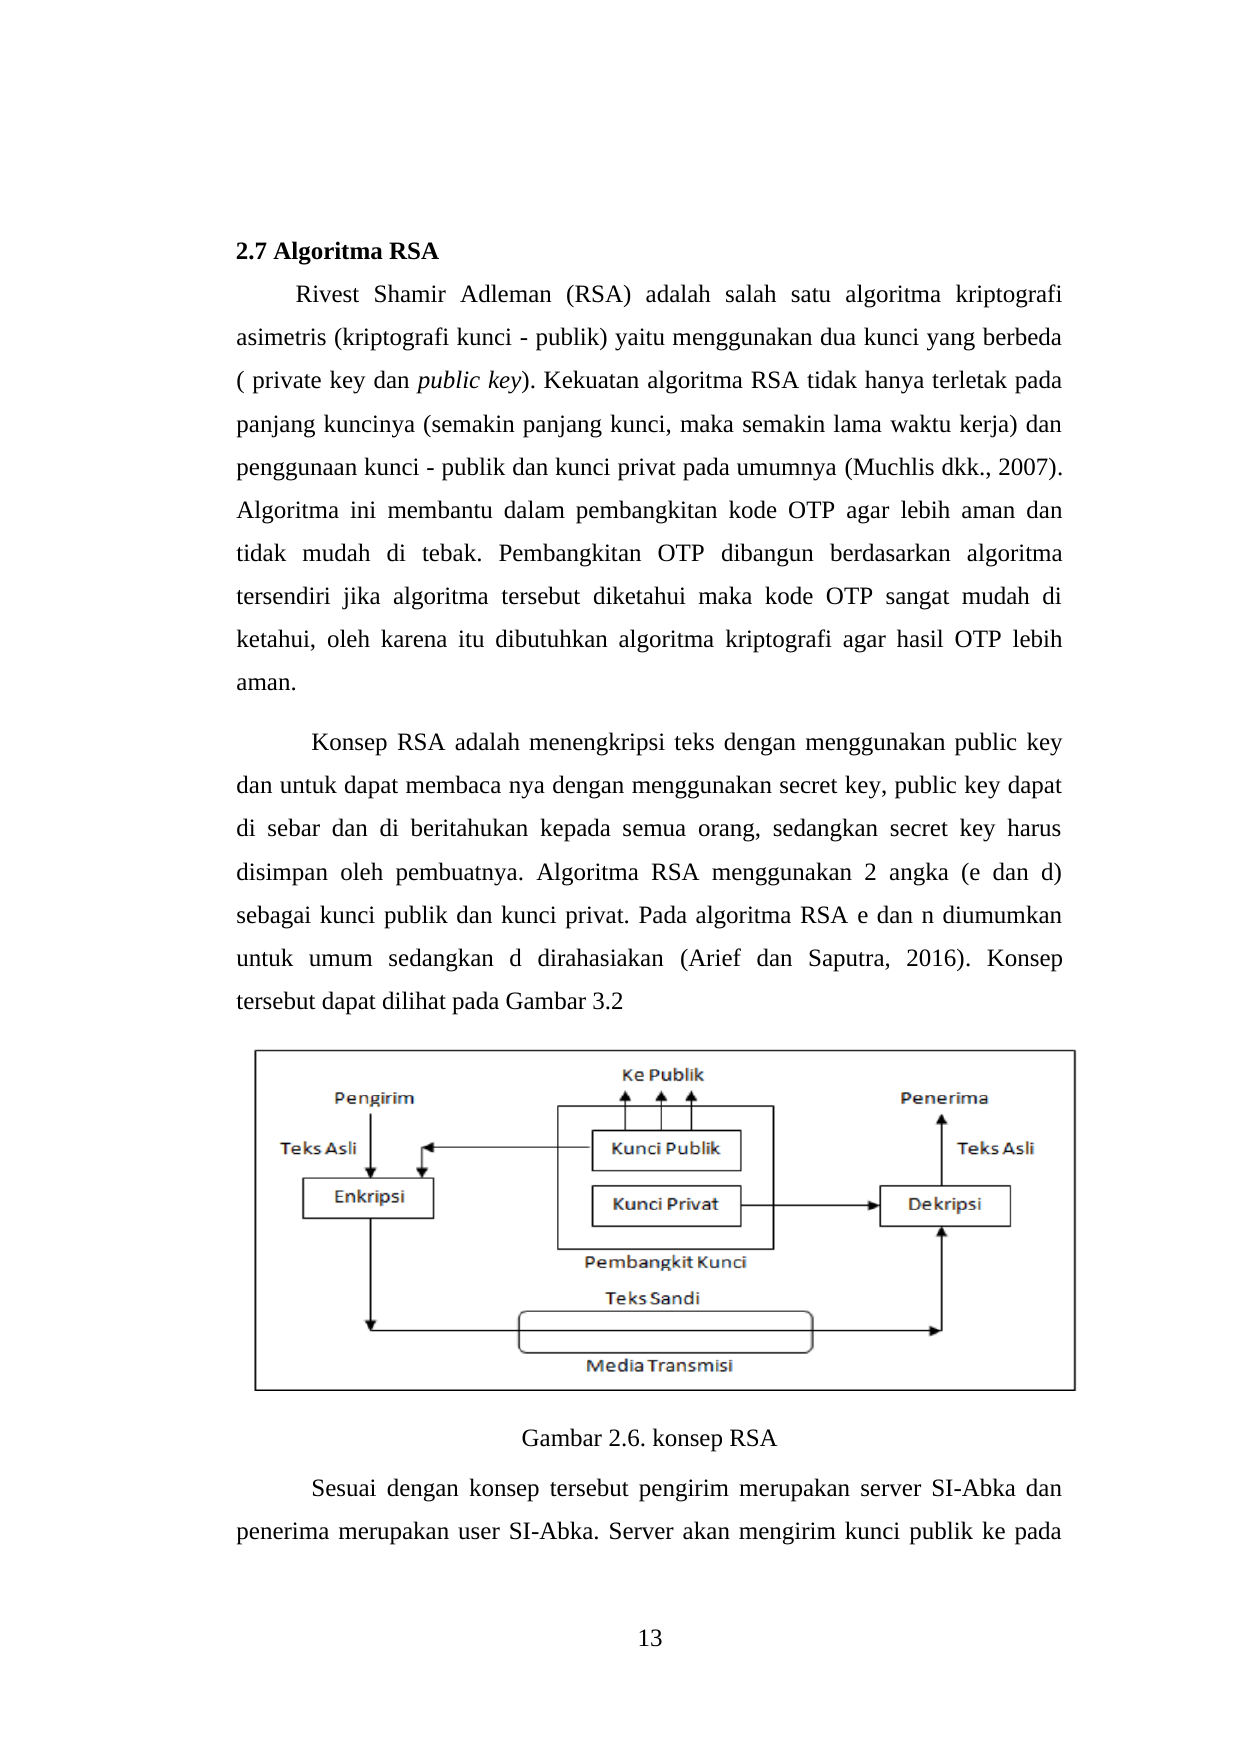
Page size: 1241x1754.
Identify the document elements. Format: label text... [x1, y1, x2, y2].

text Konsep RSA adalah menengkripsi teks dengan menggunakan public key dan untuk dapat membaca nya dengan menggunakan secret key, public key dapat di sebar dan di beritahukan kepada semua orang, sedangkan secret key harus disimpan oleh pembuatnya. Algoritma RSA menggunakan 2 angka (e dan d) sebagai kunci publik dan kunci privat. Pada algoritma RSA e dan n diumumkan untuk umum sedangkan d dirahasiakan (Arief dan Saputra, 2016). Konsep tersebut dapat dilihat pada Gambar 3.2 [236, 727, 1063, 1015]
text Gambar 2.6. konsep RSA [236, 1423, 1063, 1452]
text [236, 1473, 1063, 1545]
picture [251, 1045, 1078, 1393]
subtitle Algoritma RSA [236, 236, 1063, 265]
text Rivest Shamir Adleman (RSA) adalah salah satu algoritma kriptografi asimetris (kriptografi kunci - publik) yaitu menggunakan dua kunci yang berbeda ( private key dan public key). Kekuatan algoritma RSA tidak hanya terletak pada panjang kuncinya (semakin panjang kunci, maka semakin lama waktu kerja) dan penggunaan kunci - publik dan kunci privat pada umumnya (Muchlis dkk., 2007). Algoritma ini membantu dalam pembangkitan kode OTP agar lebih aman dan tidak mudah di tebak. Pembangkitan OTP dibangun berdasarkan algoritma tersendiri jika algoritma tersebut diketahui maka kode OTP sangat mudah di ketahui, oleh karena itu dibutuhkan algoritma kriptografi agar hasil OTP lebih aman. [236, 279, 1063, 696]
